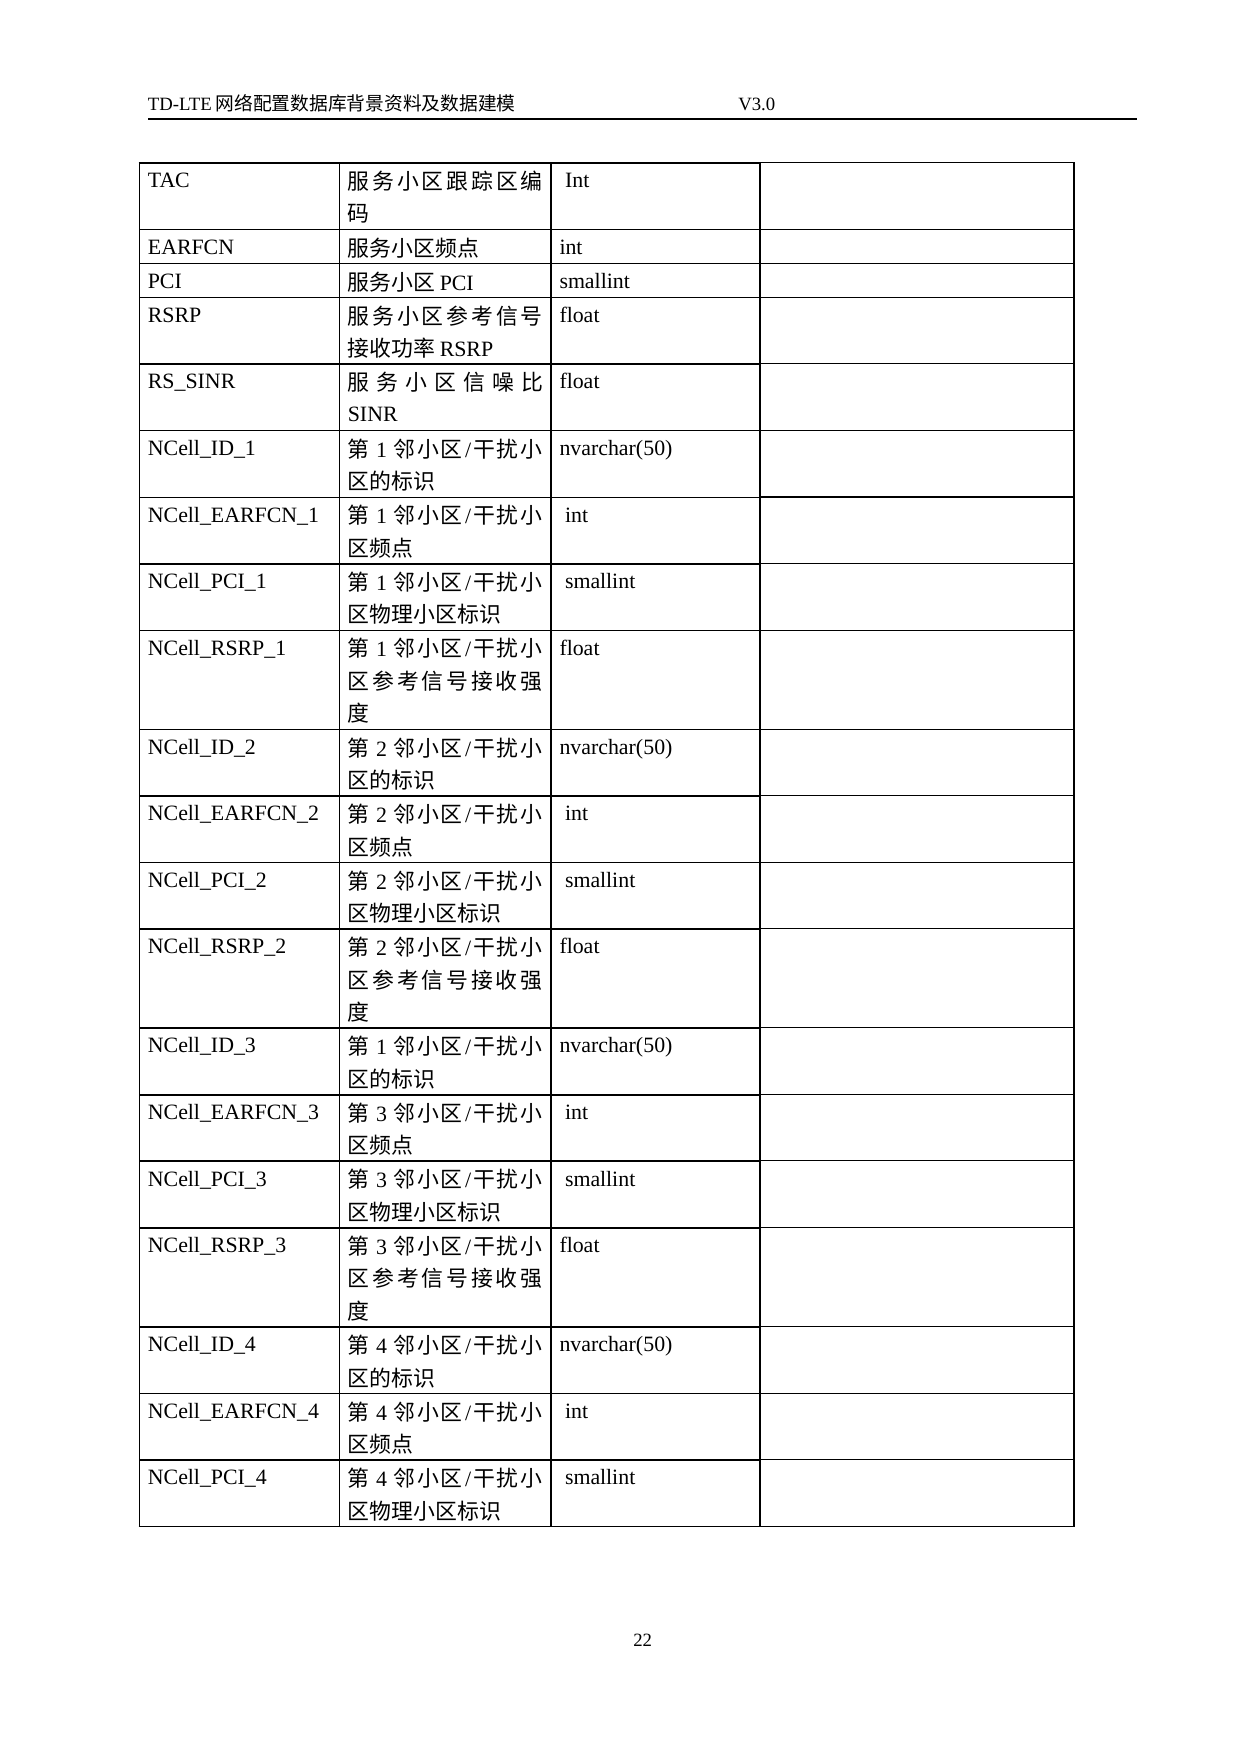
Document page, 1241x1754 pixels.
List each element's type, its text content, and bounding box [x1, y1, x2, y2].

table_cell [761, 498, 1073, 563]
table_cell 第2邻小区/干扰小区频点 [340, 797, 550, 862]
table_cell NCell_PCI_2 [140, 863, 339, 928]
table_cell [761, 1228, 1073, 1326]
table_cell NCell_ID_4 [140, 1328, 339, 1393]
table_cell [761, 730, 1073, 795]
table_cell [761, 863, 1073, 928]
table_cell [761, 431, 1073, 496]
table_cell [761, 264, 1073, 297]
table_cell 第1邻小区/干扰小区的标识 [340, 1029, 550, 1094]
table_cell [761, 1028, 1073, 1094]
table_cell RS_SINR [140, 365, 339, 430]
table_cell NCell_RSRP_2 [140, 930, 339, 1027]
table_cell smallint [552, 565, 759, 629]
table_cell float [552, 298, 759, 363]
table_cell 第1邻小区/干扰小区频点 [340, 498, 550, 563]
table_cell nvarchar(50) [552, 1328, 759, 1393]
table_cell float [552, 365, 759, 430]
table_cell 第1邻小区/干扰小区的标识 [340, 431, 550, 496]
table_cell 第1邻小区/干扰小区物理小区标识 [340, 565, 550, 629]
table_cell EARFCN [140, 230, 339, 263]
table_cell 第4邻小区/干扰小区的标识 [340, 1328, 550, 1393]
table_cell 第3邻小区/干扰小区物理小区标识 [340, 1162, 550, 1227]
table_cell [761, 631, 1073, 728]
table_cell [761, 230, 1073, 263]
table_cell 第3邻小区/干扰小区频点 [340, 1096, 550, 1160]
table_cell NCell_PCI_4 [140, 1461, 339, 1526]
table_cell NCell_EARFCN_2 [140, 797, 339, 862]
table_cell NCell_RSRP_1 [140, 631, 339, 728]
table_cell TAC [140, 164, 339, 228]
table_cell 第3邻小区/干扰小区参考信号接收强度 [340, 1229, 550, 1326]
table_cell [761, 929, 1073, 1027]
table_cell nvarchar(50) [552, 730, 759, 795]
table_cell NCell_PCI_3 [140, 1162, 339, 1227]
table_cell PCI [140, 264, 339, 297]
table_cell smallint [552, 863, 759, 928]
table_cell smallint [552, 264, 759, 297]
table_cell 第1邻小区/干扰小区参考信号接收强度 [340, 631, 550, 728]
table_cell 第2邻小区/干扰小区物理小区标识 [340, 863, 550, 928]
table_cell float [552, 631, 759, 728]
table_cell [761, 564, 1073, 629]
table_cell [761, 298, 1073, 363]
table_cell NCell_EARFCN_1 [140, 498, 339, 563]
table_cell 服务小区信噪比SINR [340, 365, 550, 430]
table_cell float [552, 1229, 759, 1326]
table_cell int [552, 1096, 759, 1160]
table_cell smallint [552, 1461, 759, 1526]
table_cell 服务小区PCI [340, 264, 550, 297]
table_cell NCell_PCI_1 [140, 565, 339, 629]
table_cell [761, 796, 1073, 862]
table_cell 服务小区参考信号接收功率RSRP [340, 298, 550, 363]
table_cell smallint [552, 1162, 759, 1227]
table_cell 第4邻小区/干扰小区频点 [340, 1394, 550, 1459]
table_cell [761, 1394, 1073, 1459]
table_cell 服务小区跟踪区编码 [340, 164, 550, 228]
table_cell [761, 1095, 1073, 1160]
table_cell NCell_ID_1 [140, 431, 339, 496]
table_cell RSRP [140, 298, 339, 363]
table_cell NCell_RSRP_3 [140, 1229, 339, 1326]
table_cell 第4邻小区/干扰小区物理小区标识 [340, 1461, 550, 1526]
table_cell [761, 1161, 1073, 1227]
table_cell [761, 163, 1073, 228]
table_cell int [552, 230, 759, 263]
table_cell [761, 1460, 1073, 1526]
table_cell NCell_EARFCN_3 [140, 1096, 339, 1160]
table_cell int [552, 498, 759, 563]
table_cell 第2邻小区/干扰小区的标识 [340, 730, 550, 795]
table_cell nvarchar(50) [552, 1029, 759, 1094]
table_cell int [552, 797, 759, 862]
table_cell NCell_ID_3 [140, 1029, 339, 1094]
table_cell [761, 1327, 1073, 1393]
table_cell 第2邻小区/干扰小区参考信号接收强度 [340, 930, 550, 1027]
table_cell Int [552, 164, 759, 228]
table_cell [761, 364, 1073, 430]
table_cell NCell_ID_2 [140, 730, 339, 795]
table_cell float [552, 930, 759, 1027]
table_cell nvarchar(50) [552, 431, 759, 496]
table_cell NCell_EARFCN_4 [140, 1394, 339, 1459]
table_cell 服务小区频点 [340, 230, 550, 263]
table_cell int [552, 1394, 759, 1459]
